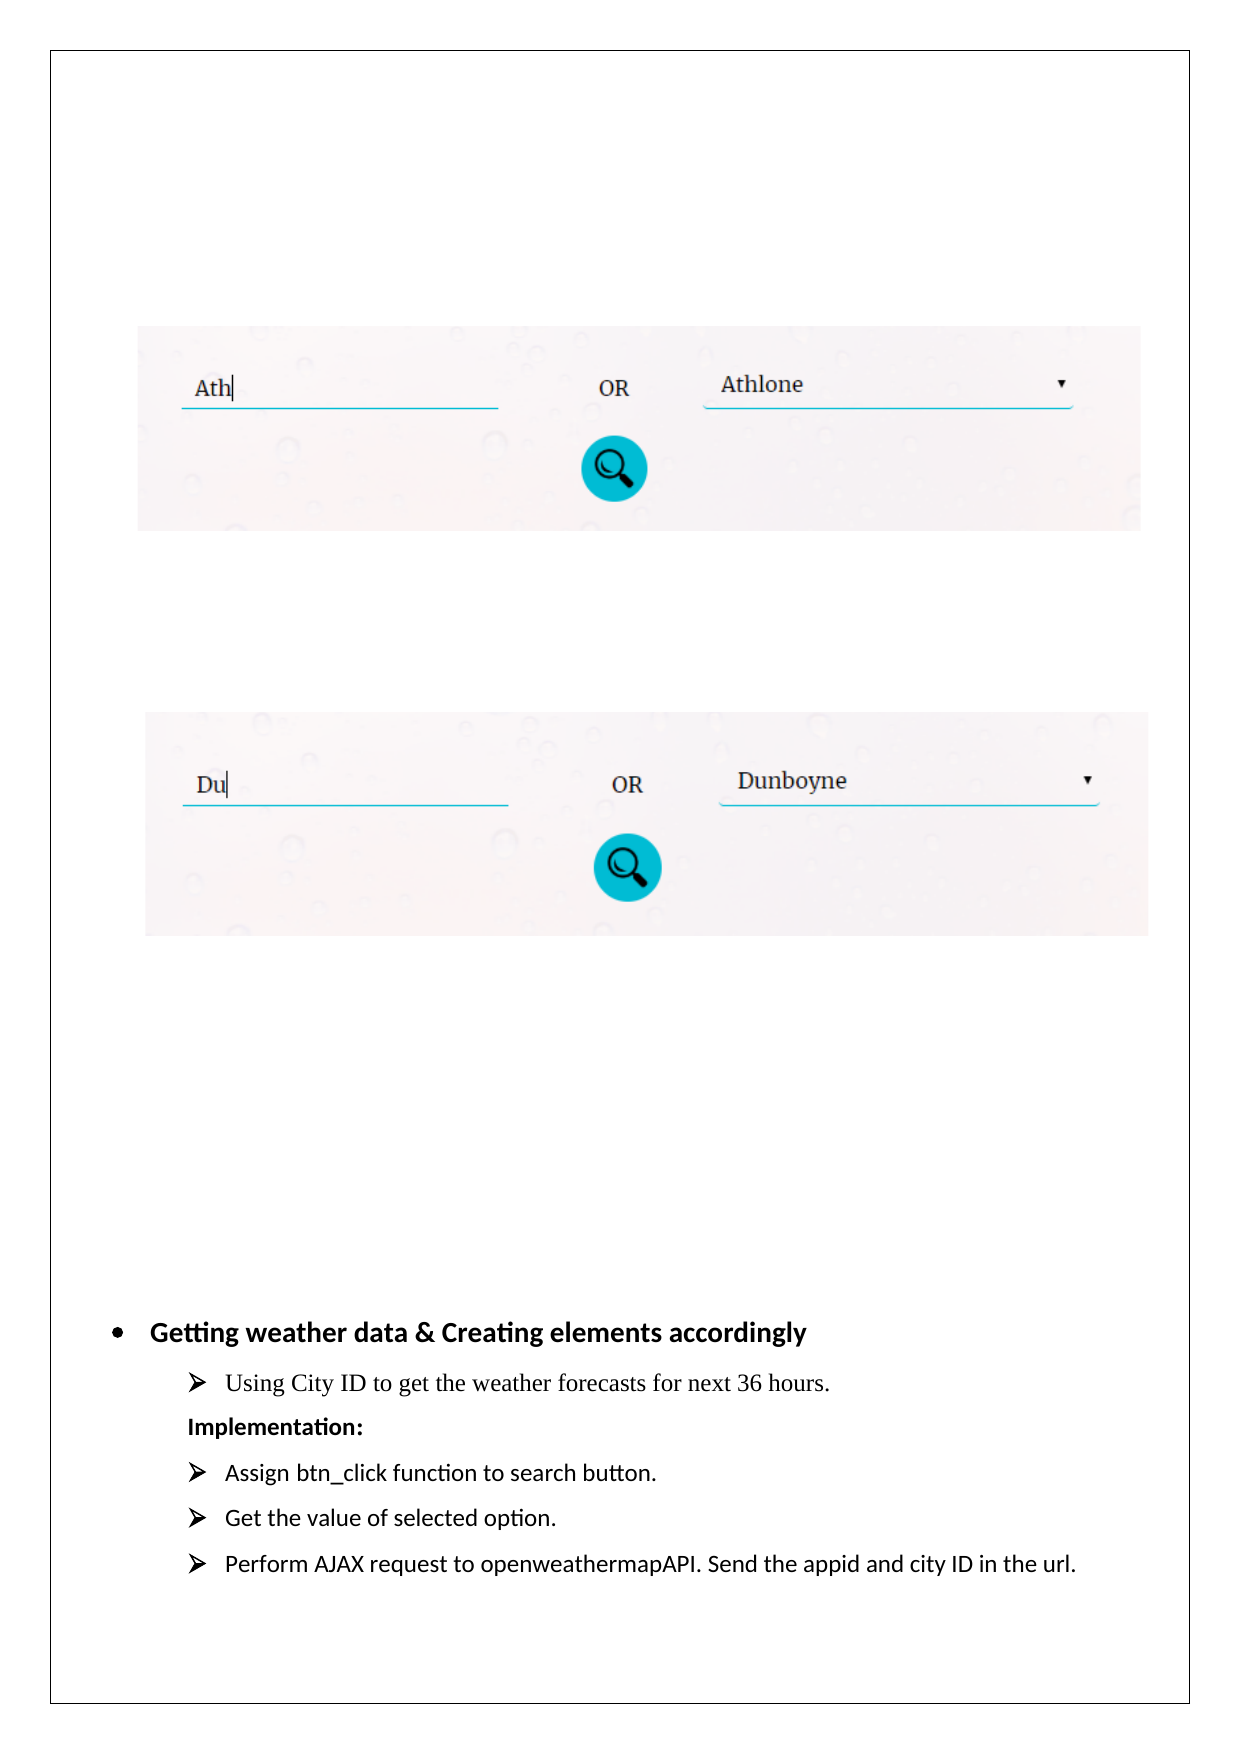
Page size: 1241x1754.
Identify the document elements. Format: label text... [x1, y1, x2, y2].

list Using City ID to get the weather forecasts for next 36 hours. [187, 1368, 1116, 1397]
list Get the value of selected option. [187, 1502, 1116, 1533]
list Perform AJAX request to openweathermapAPI. Send the appid and city ID in the url. [187, 1548, 1116, 1579]
picture [145, 712, 1149, 936]
picture [137, 326, 1141, 531]
list Getting weather data & Creating elements accordingly [112, 1314, 1116, 1350]
list Assign btn_click function to search button. [187, 1457, 1116, 1487]
list Implementation: [187, 1411, 1116, 1441]
